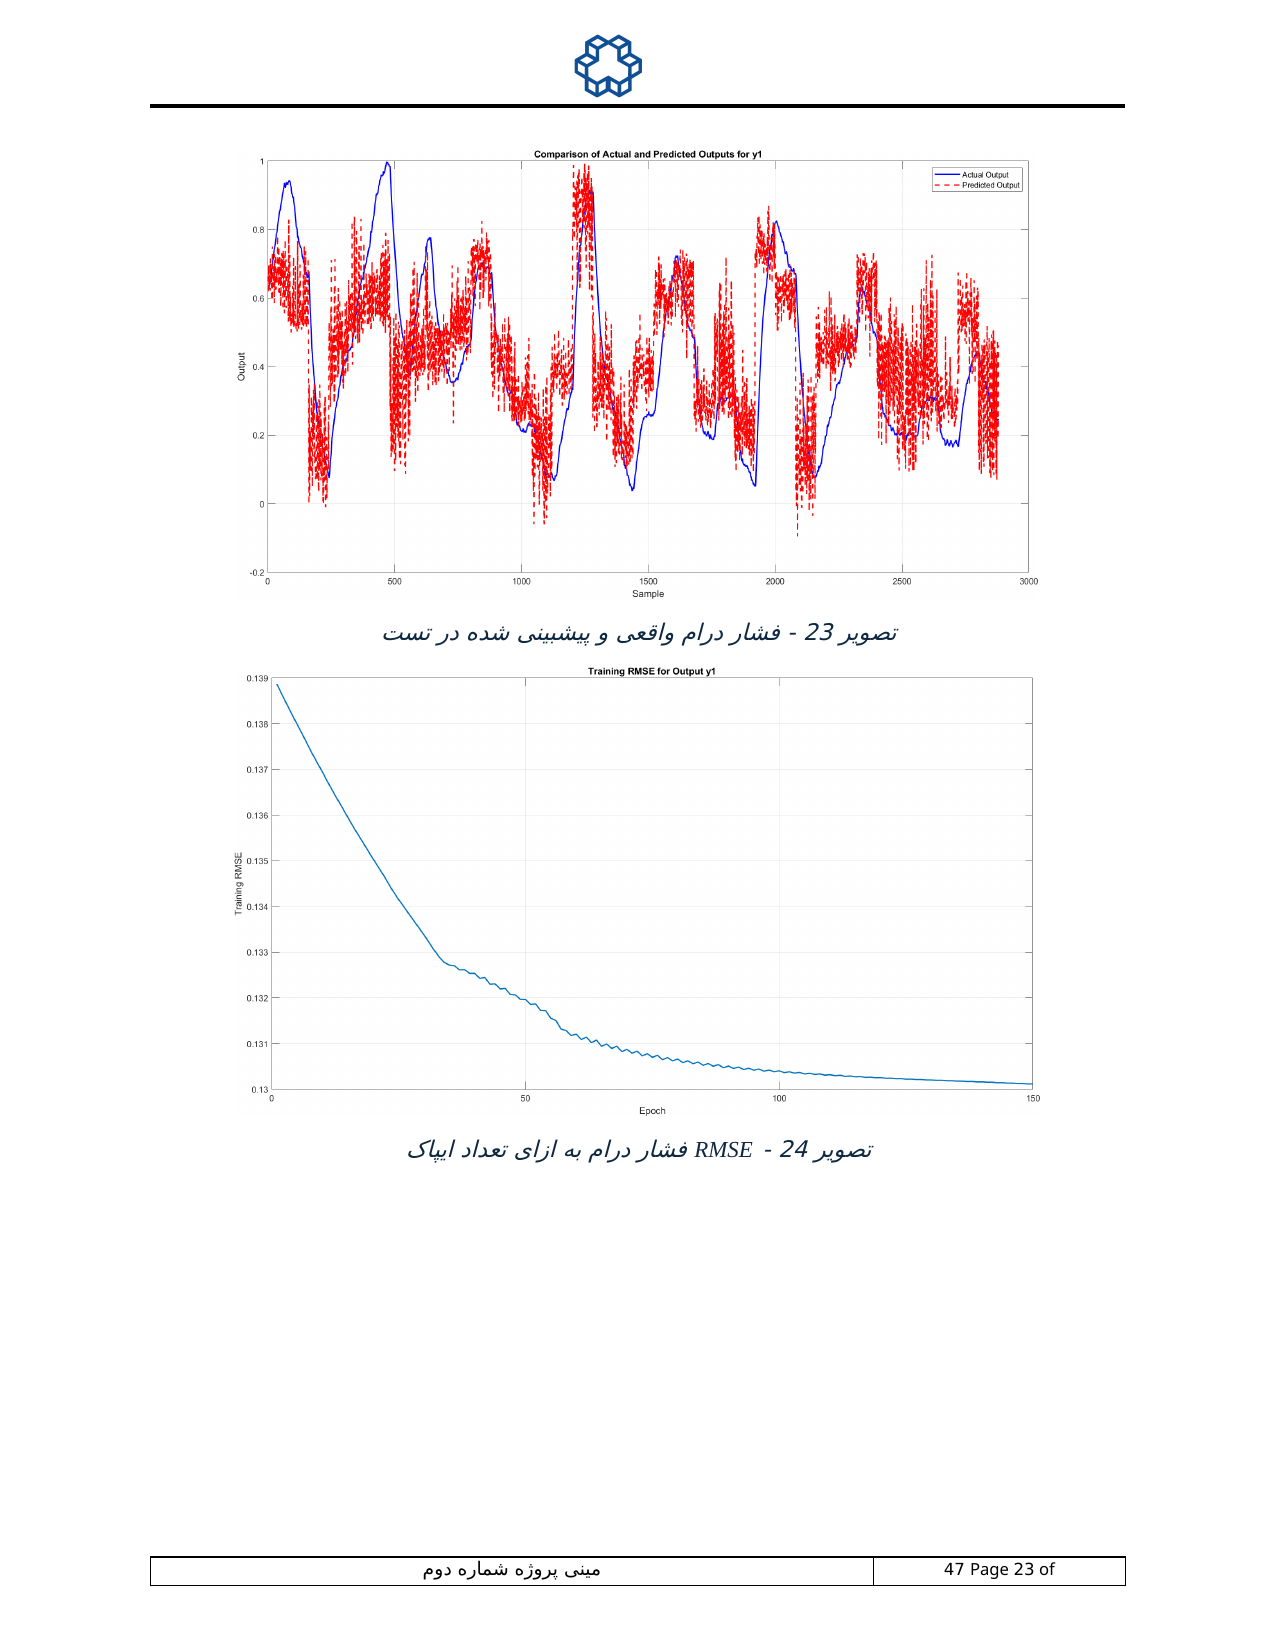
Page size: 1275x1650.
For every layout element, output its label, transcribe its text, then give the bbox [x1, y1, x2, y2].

picture [571, 30, 646, 104]
picture [233, 666, 1041, 1117]
text تصویر 24 - RMSE فشار درام به ازای تعداد ایپاک [150, 1136, 1125, 1163]
picture [236, 150, 1039, 600]
text تصویر 23 - فشار درام واقعی و پیشبینی شده در تست [150, 619, 1125, 646]
